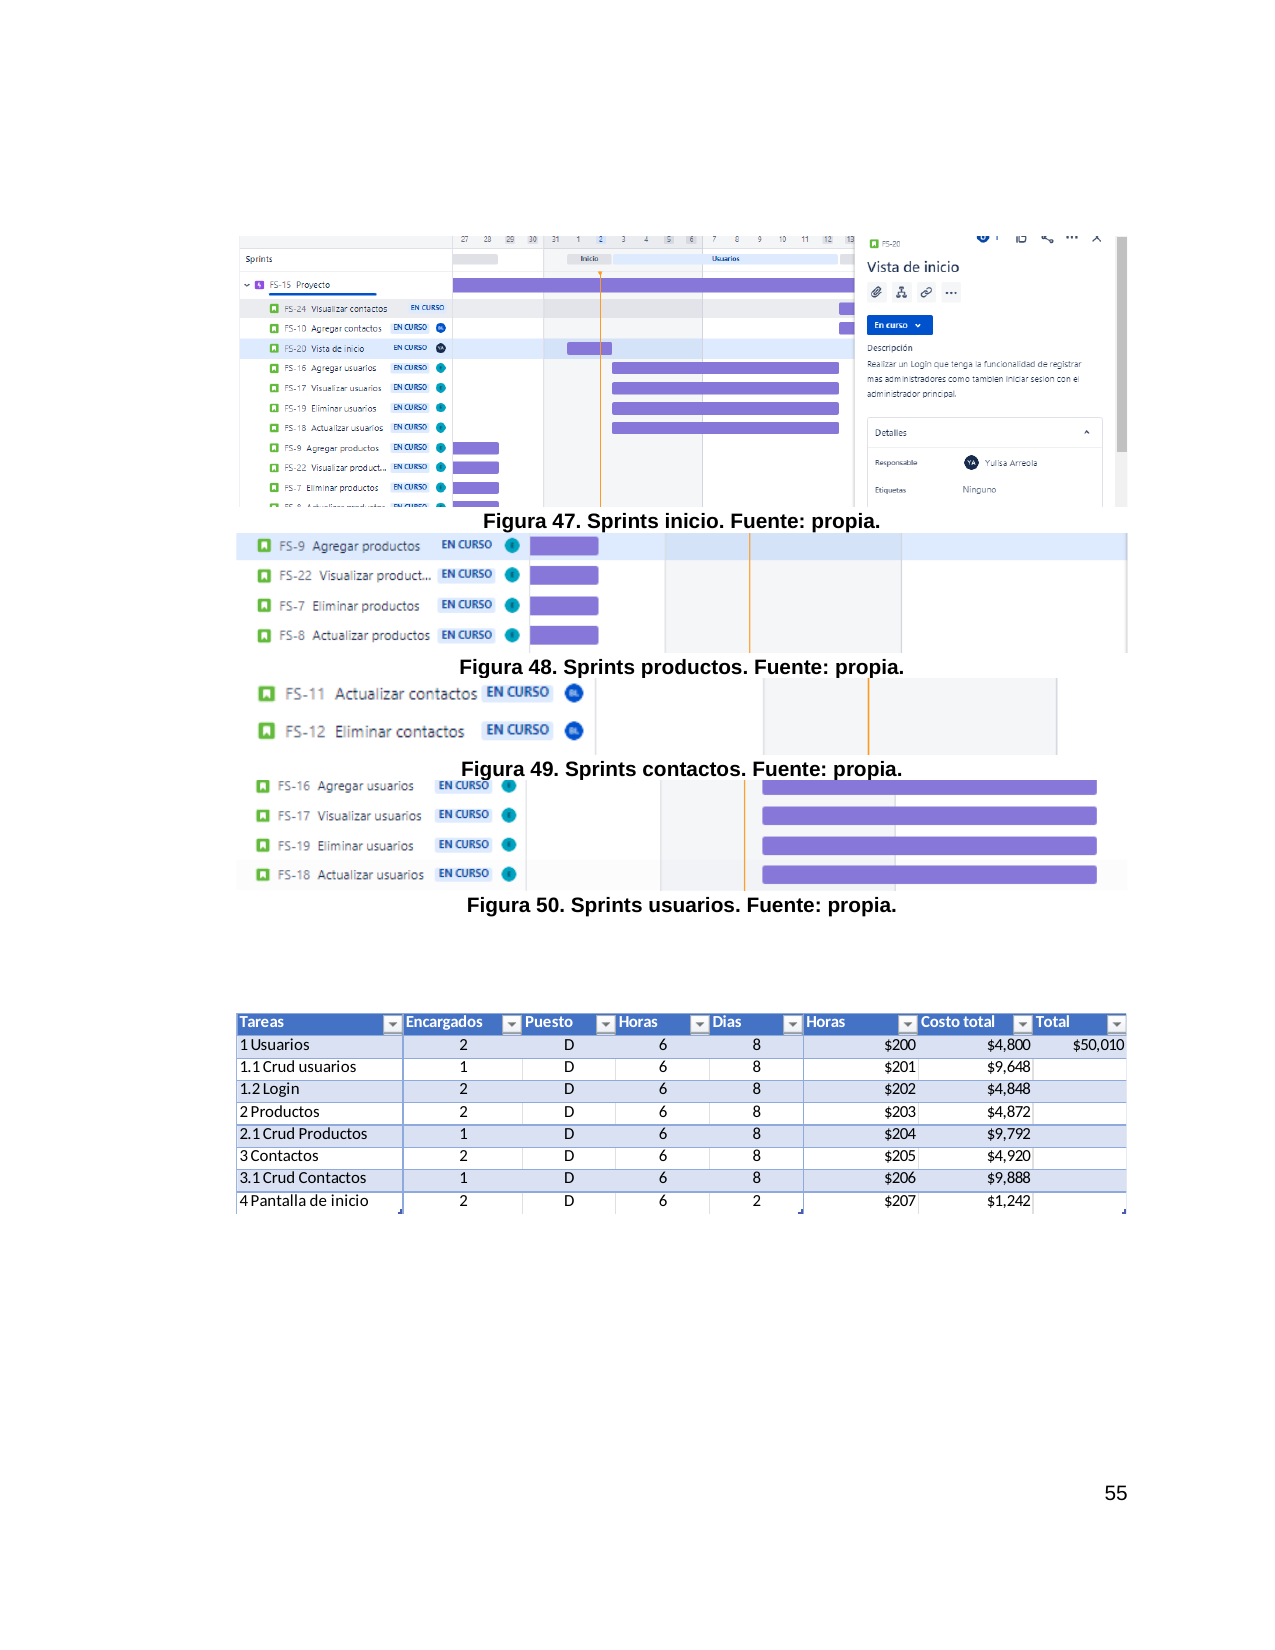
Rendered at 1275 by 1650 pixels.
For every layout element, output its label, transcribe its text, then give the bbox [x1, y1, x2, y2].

picture [236, 533, 1128, 653]
picture [236, 780, 1128, 891]
picture [236, 678, 1128, 755]
text Figura 48. Sprints productos. Fuente: propia. [236, 654, 1127, 678]
text Figura 47. Sprints inicio. Fuente: propia. [236, 509, 1127, 533]
text Figura 50. Sprints usuarios. Fuente: propia. [236, 893, 1127, 917]
text Figura 49. Sprints contactos. Fuente: propia. [236, 757, 1127, 780]
picture [236, 236, 1128, 507]
